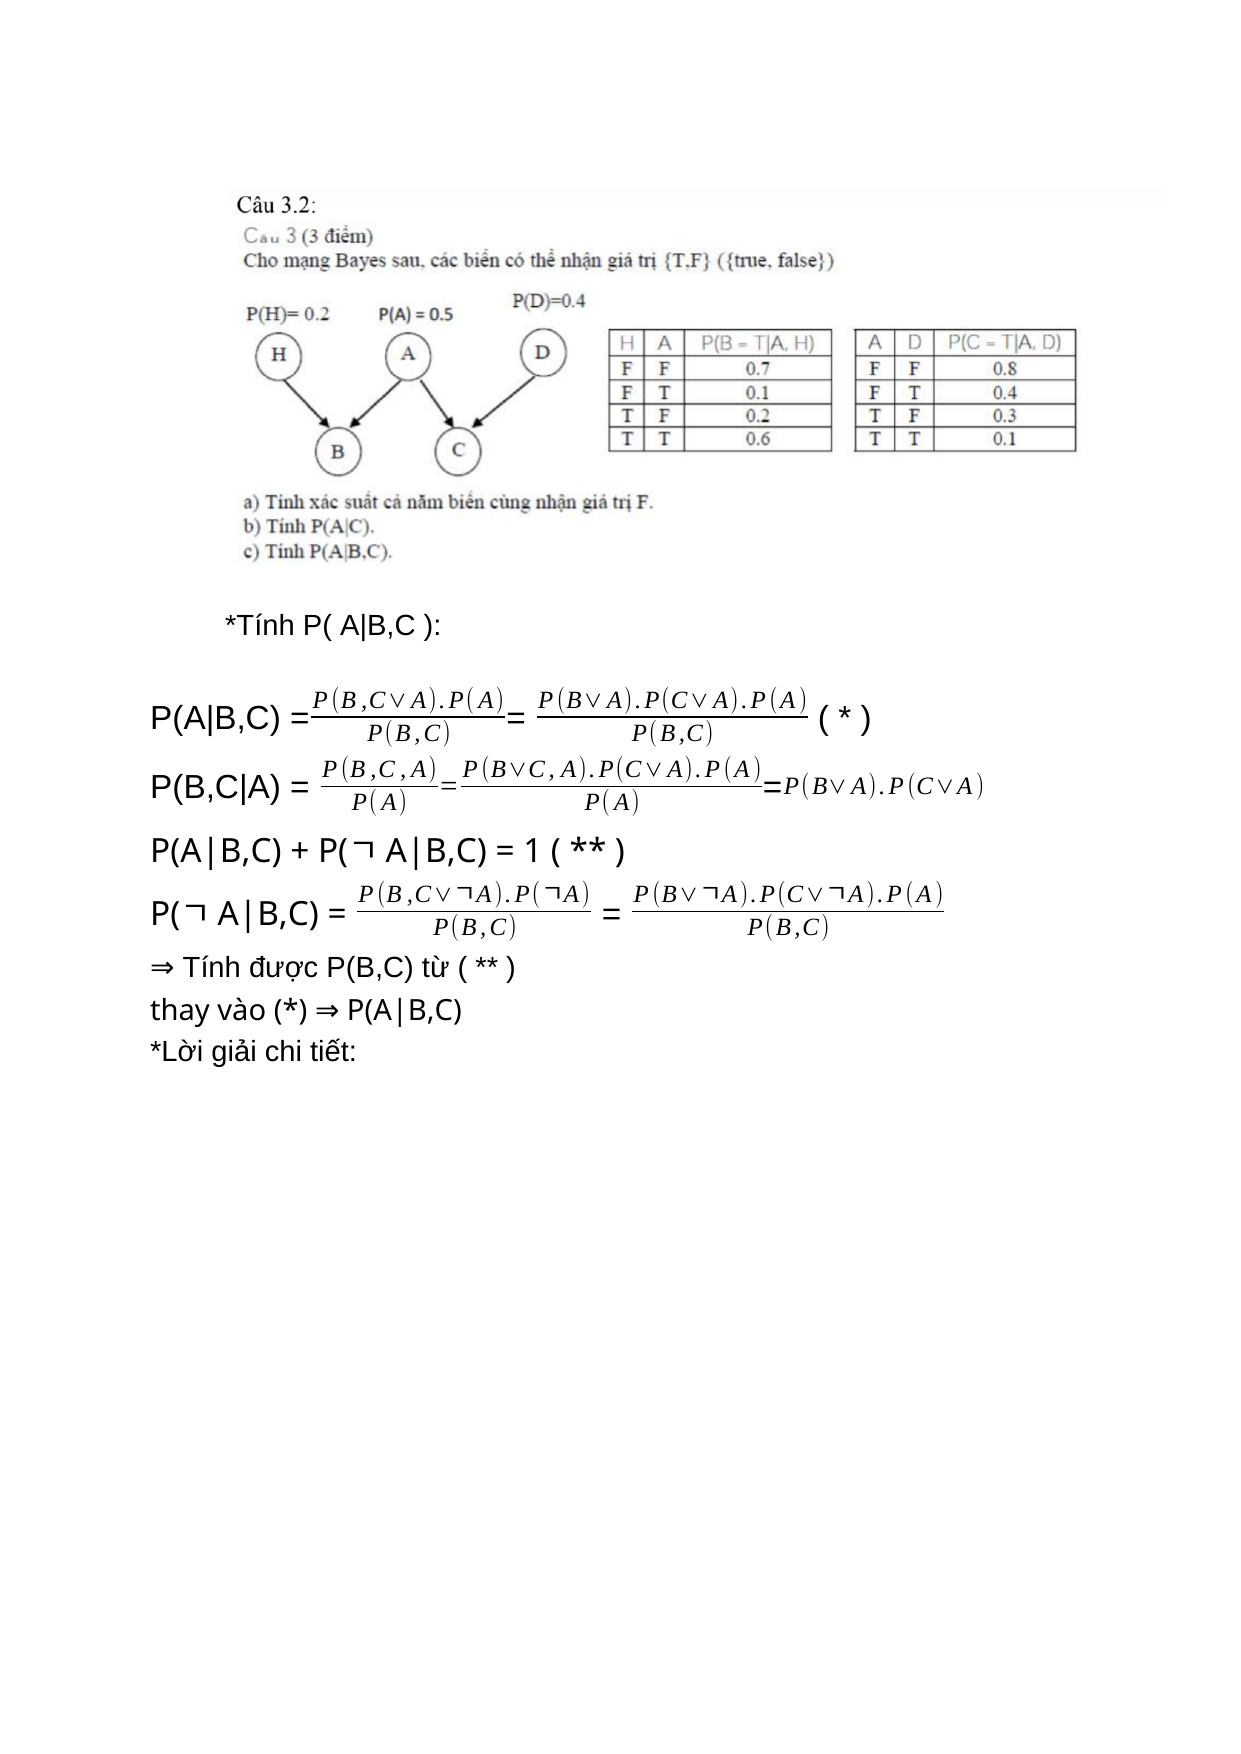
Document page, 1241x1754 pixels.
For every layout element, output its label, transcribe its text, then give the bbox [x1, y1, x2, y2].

text P(B,C|A) = = [150, 754, 1090, 818]
text thay vào (*) ⇒ P(A|B,C) [150, 989, 1090, 1028]
text ⇒ Tính được P(B,C) từ ( ** ) [150, 950, 1090, 984]
picture [225, 188, 1166, 566]
text P(ㄱA|B,C) = = [150, 879, 1090, 943]
text P(A|B,C) == ( * ) [150, 685, 1090, 749]
text *Tính P( A|B,C ): [225, 608, 1090, 642]
text *Lời giải chi tiết: [150, 1034, 1090, 1068]
text P(A|B,C) + P(ㄱA|B,C) = 1 ( ** ) [150, 824, 1090, 872]
